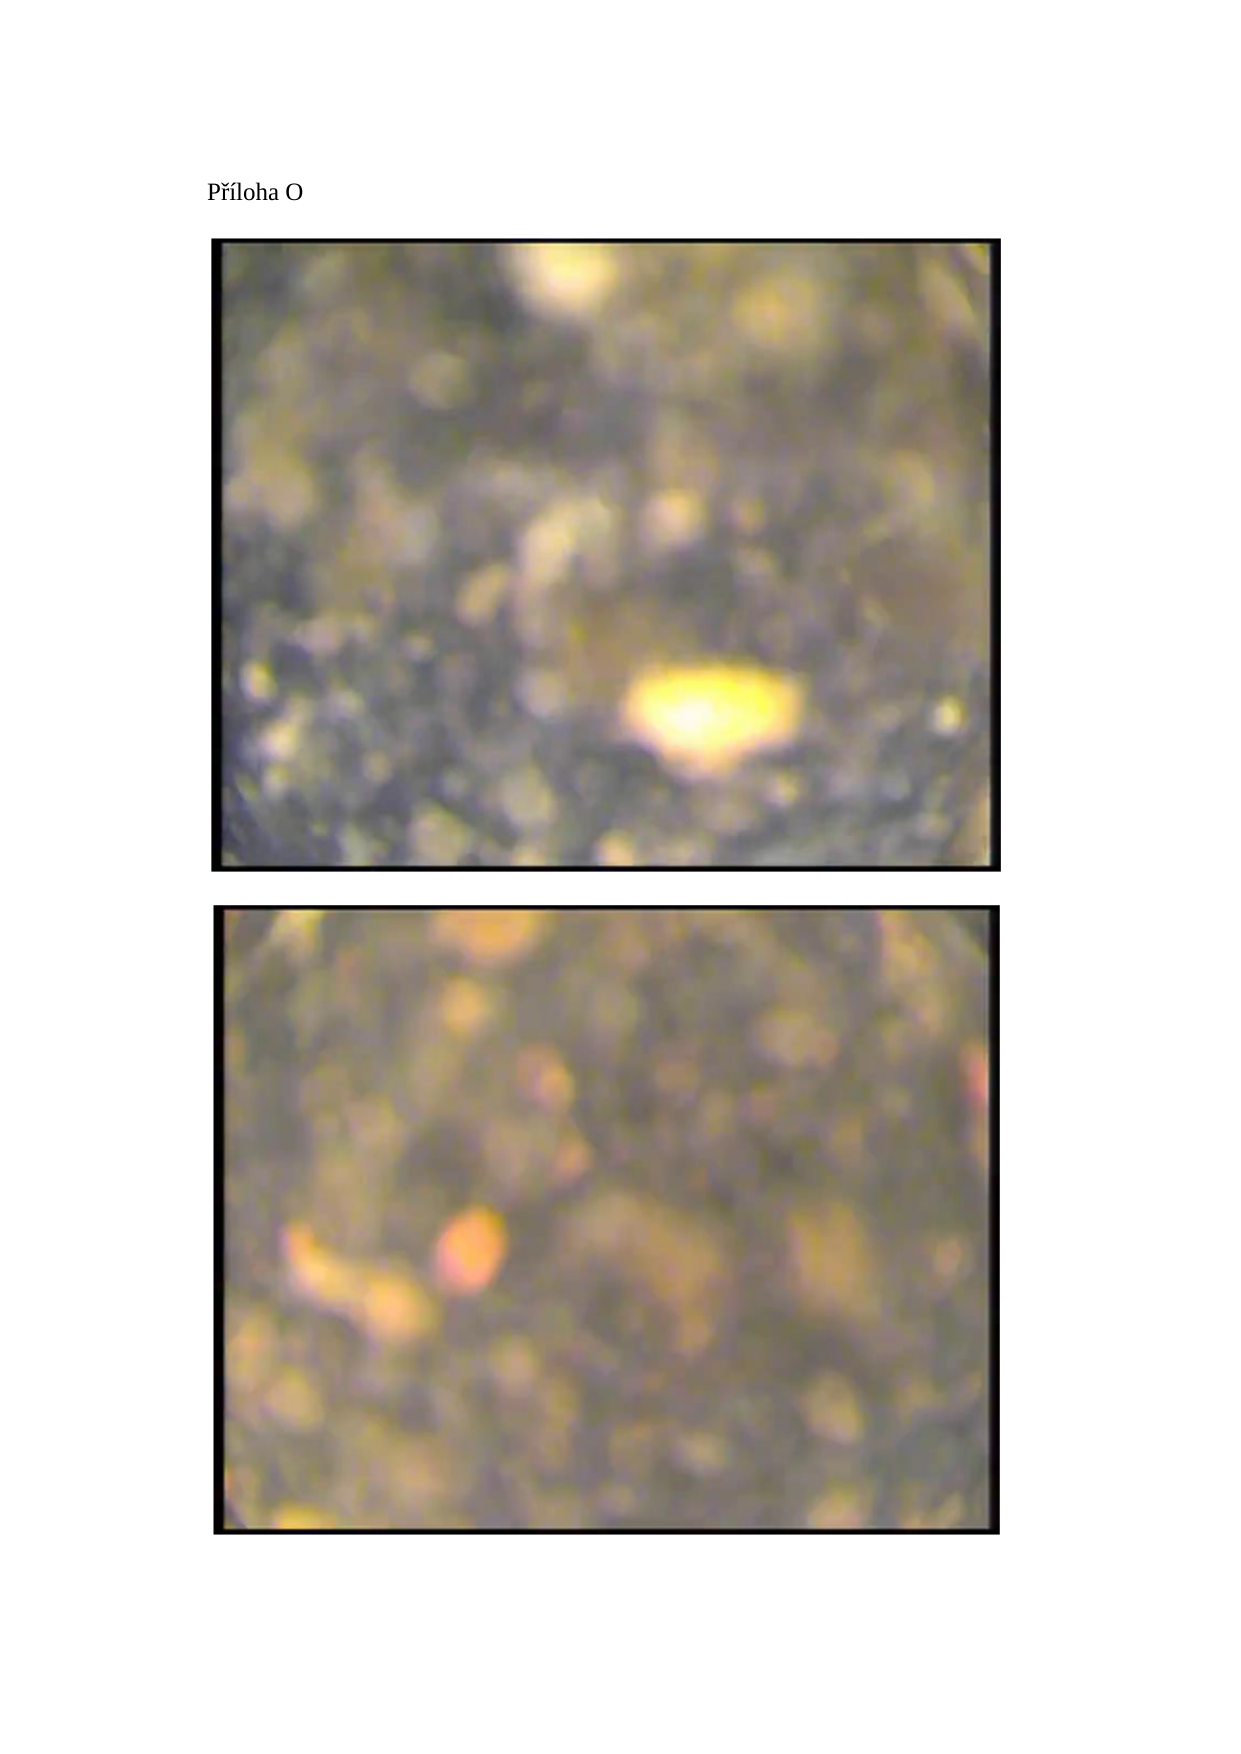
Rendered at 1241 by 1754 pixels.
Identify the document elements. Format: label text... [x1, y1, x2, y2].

text Příloha O [207, 177, 1122, 206]
picture [206, 902, 1016, 1540]
picture [206, 232, 1015, 876]
